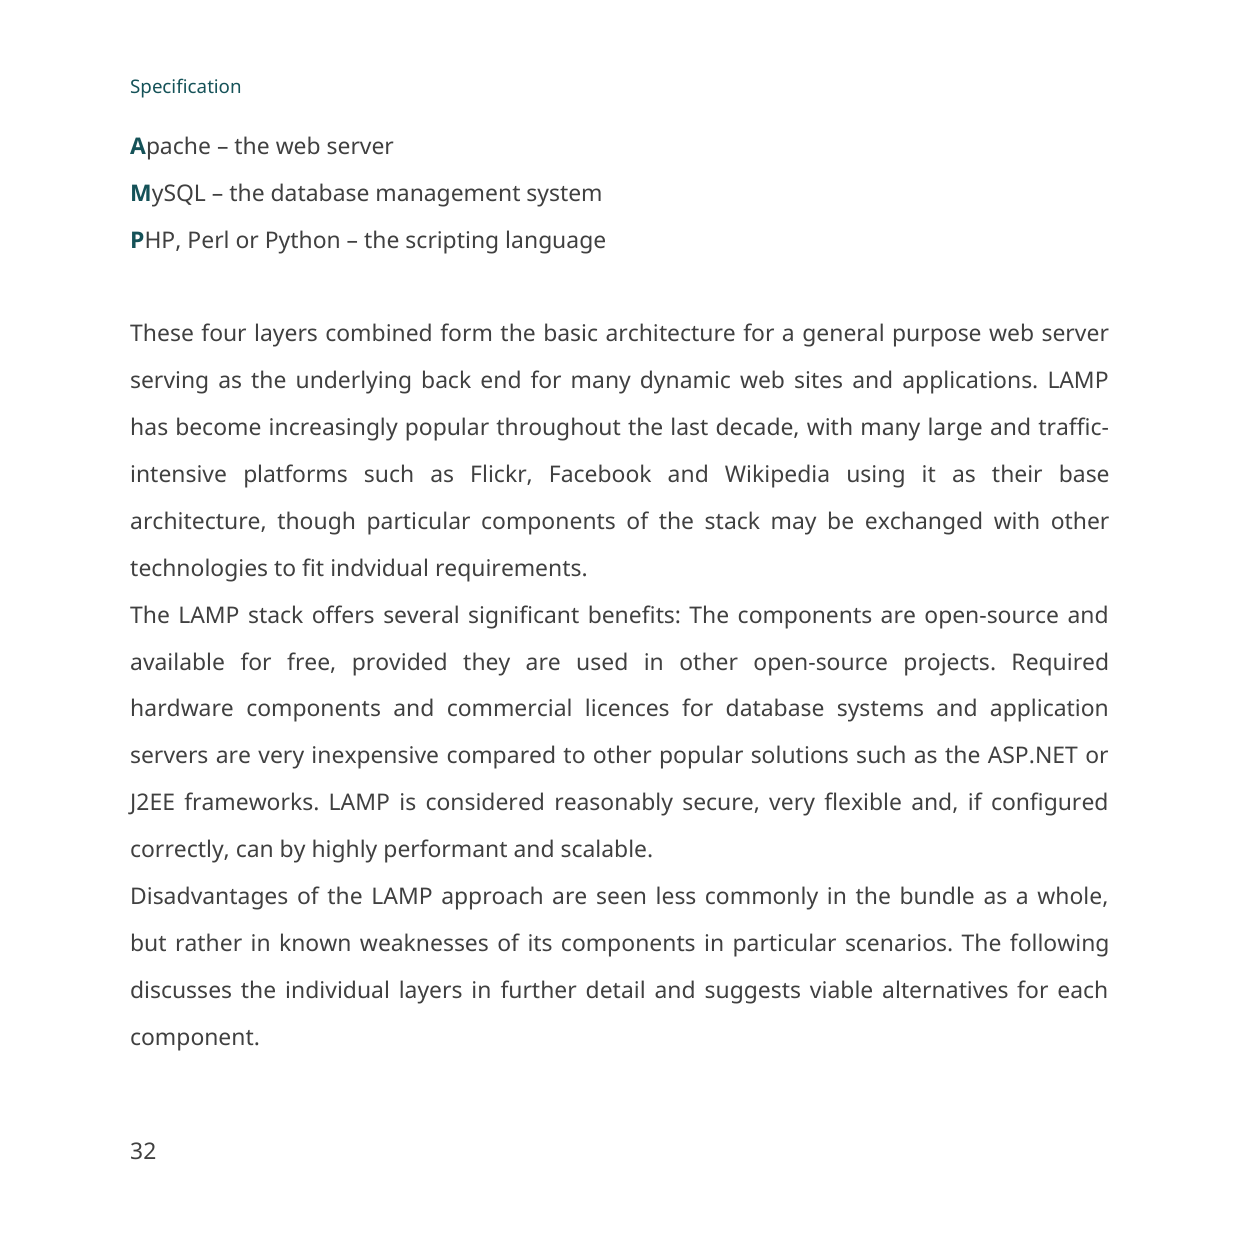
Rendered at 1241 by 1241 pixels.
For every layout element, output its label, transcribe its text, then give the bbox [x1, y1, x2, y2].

text The LAMP stack offers several significant benefits: The components are open-source and available for free, provided they are used in other open-source projects. Required hardware components and commercial licences for database systems and application servers are very inexpensive compared to other popular solutions such as the ASP.NET or J2EE frameworks. LAMP is considered reasonably secure, very flexible and, if configured correctly, can by highly performant and scalable. [130, 599, 1110, 864]
text Disadvantages of the LAMP approach are seen less commonly in the bundle as a whole, but rather in known weaknesses of its components in particular scenarios. The following discusses the individual layers in further detail and suggests viable alternatives for each component. [130, 880, 1110, 1052]
text Apache – the web server [130, 130, 1110, 161]
text These four layers combined form the basic architecture for a general purpose web server serving as the underlying back end for many dynamic web sites and applications. LAMP has become increasingly popular throughout the last decade, with many large and traffic-intensive platforms such as Flickr, Facebook and Wikipedia using it as their base architecture, though particular components of the stack may be exchanged with other technologies to fit indvidual requirements. [130, 317, 1110, 583]
text PHP, Perl or Python – the scripting language [130, 224, 1110, 255]
text MySQL – the database management system [130, 177, 1110, 208]
